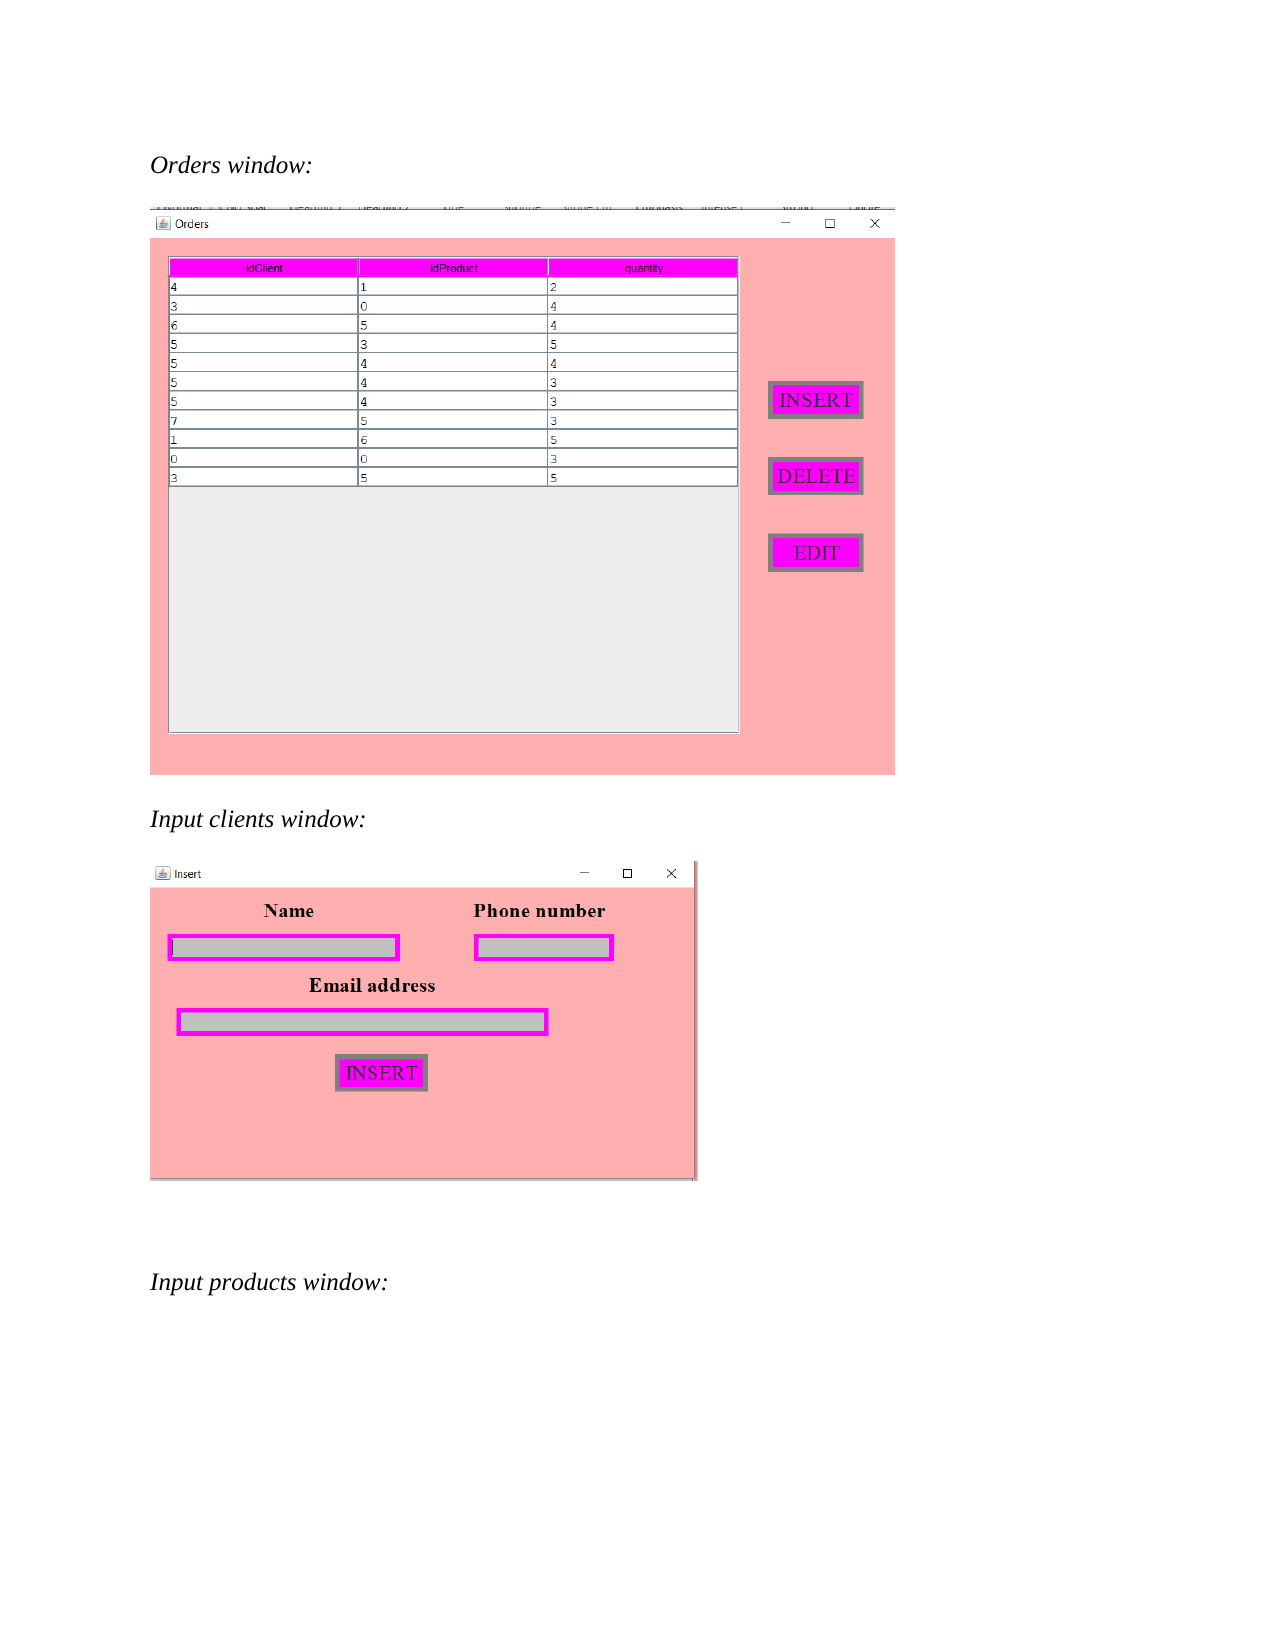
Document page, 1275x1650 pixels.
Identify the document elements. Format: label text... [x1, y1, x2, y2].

text Orders window: [150, 150, 1125, 179]
text Input clients window: [150, 804, 1125, 833]
picture [150, 207, 896, 775]
text Input products window: [150, 1267, 1125, 1296]
picture [150, 861, 698, 1181]
